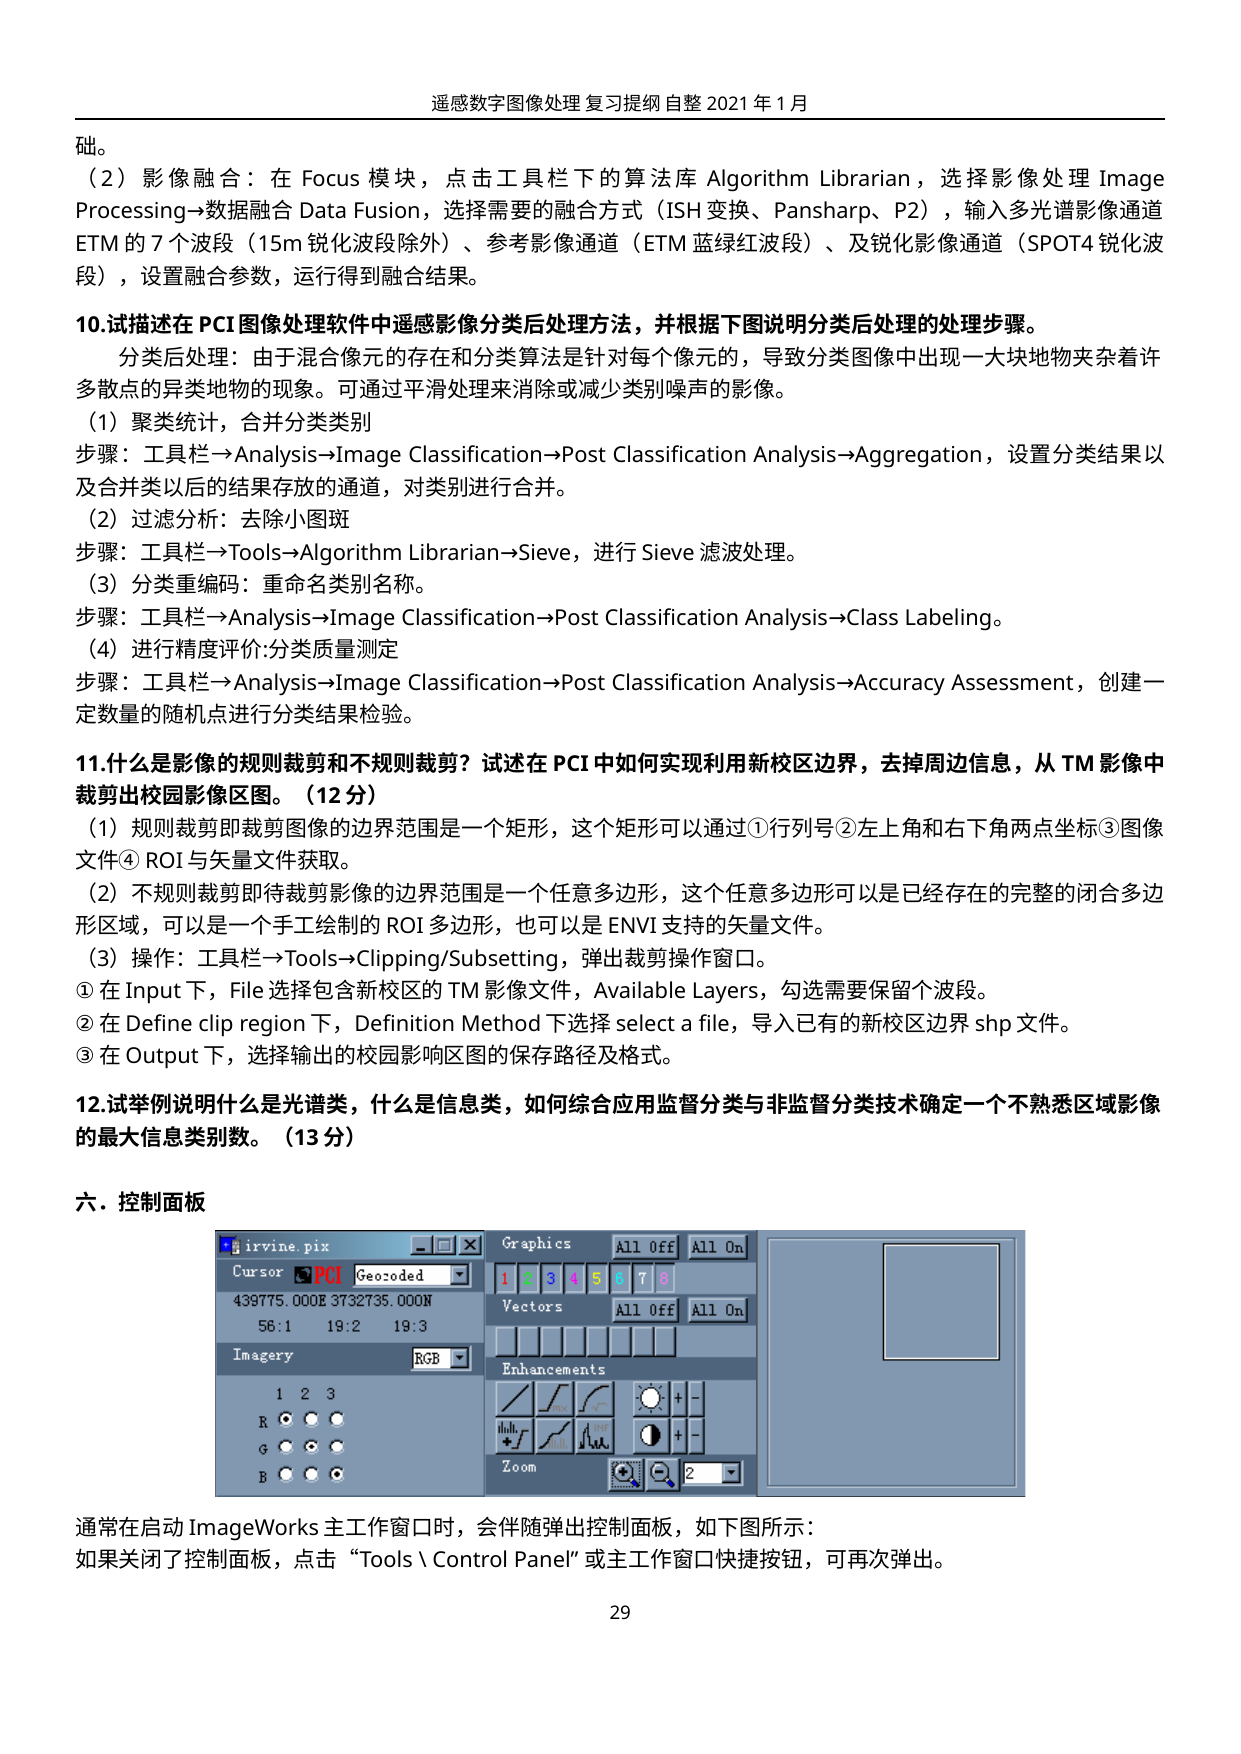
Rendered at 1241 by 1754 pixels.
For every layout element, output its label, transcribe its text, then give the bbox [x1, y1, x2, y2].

text 步骤：工具栏→Analysis→Image Classification→Post Classification Analysis→Accuracy Assessment，创建一定数量的随机点进行分类结果检验。 [75, 664, 1165, 729]
text （2）影像融合：在Focus模块，点击工具栏下的算法库Algorithm Librarian，选择影像处理Image Processing→数据融合Data Fusion，选择需要的融合方式（ISH变换、Pansharp、P2），输入多光谱影像通道ETM的7个波段（15m锐化波段除外）、参考影像通道（ETM蓝绿红波段）、及锐化影像通道（SPOT4锐化波段），设置融合参数，运行得到融合结果。 [75, 161, 1165, 291]
text ①在Input下，File选择包含新校区的TM影像文件，Available Layers，勾选需要保留个波段。 [75, 973, 1165, 1006]
text 步骤：工具栏→Analysis→Image Classification→Post Classification Analysis→Class Labeling。 [75, 599, 1165, 632]
text 步骤：工具栏→Tools→Algorithm Librarian→Sieve，进行Sieve滤波处理。 [75, 534, 1165, 567]
text （2）不规则裁剪即待裁剪影像的边界范围是一个任意多边形，这个任意多边形可以是已经存在的完整的闭合多边形区域，可以是一个手工绘制的ROI多边形，也可以是ENVI支持的矢量文件。 [75, 876, 1165, 941]
text （4）进行精度评价:分类质量测定 [75, 632, 1165, 664]
text 通常在启动ImageWorks主工作窗口时，会伴随弹出控制面板，如下图所示： [75, 1509, 1165, 1542]
text 分类后处理：由于混合像元的存在和分类算法是针对每个像元的，导致分类图像中出现一大块地物夹杂着许多散点的异类地物的现象。可通过平滑处理来消除或减少类别噪声的影像。 [75, 339, 1165, 404]
text （3）操作：工具栏→Tools→Clipping/Subsetting，弹出裁剪操作窗口。 [75, 941, 1165, 973]
text 步骤：工具栏→Analysis→Image Classification→Post Classification Analysis→Aggregation，设置分类结果以及合并类以后的结果存放的通道，对类别进行合并。 [75, 437, 1165, 502]
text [75, 128, 1165, 161]
text （3）分类重编码：重命名类别名称。 [75, 567, 1165, 599]
text ②在Define clip region下，Definition Method下选择select a file，导入已有的新校区边界shp文件。 [75, 1006, 1165, 1038]
text （1）规则裁剪即裁剪图像的边界范围是一个矩形，这个矩形可以通过①行列号②左上角和右下角两点坐标③图像文件④ROI与矢量文件获取。 [75, 811, 1165, 876]
text （1）聚类统计，合并分类类别 [75, 404, 1165, 437]
text （2）过滤分析：去除小图斑 [75, 502, 1165, 534]
text 如果关闭了控制面板，点击“Tools \ Control Panel” 或主工作窗口快捷按钮，可再次弹出。 [75, 1542, 1165, 1574]
text 12.试举例说明什么是光谱类，什么是信息类，如何综合应用监督分类与非监督分类技术确定一个不熟悉区域影像的最大信息类别数。（13分） [75, 1087, 1165, 1152]
text ③在Output下，选择输出的校园影响区图的保存路径及格式。 [75, 1038, 1165, 1071]
text 10.试描述在PCI图像处理软件中遥感影像分类后处理方法，并根据下图说明分类后处理的处理步骤。 [75, 307, 1165, 339]
text 11.什么是影像的规则裁剪和不规则裁剪？试述在PCI中如何实现利用新校区边界，去掉周边信息，从TM影像中裁剪出校园影像区图。（12分） [75, 746, 1165, 811]
text 六．控制面板 [75, 1184, 1165, 1217]
